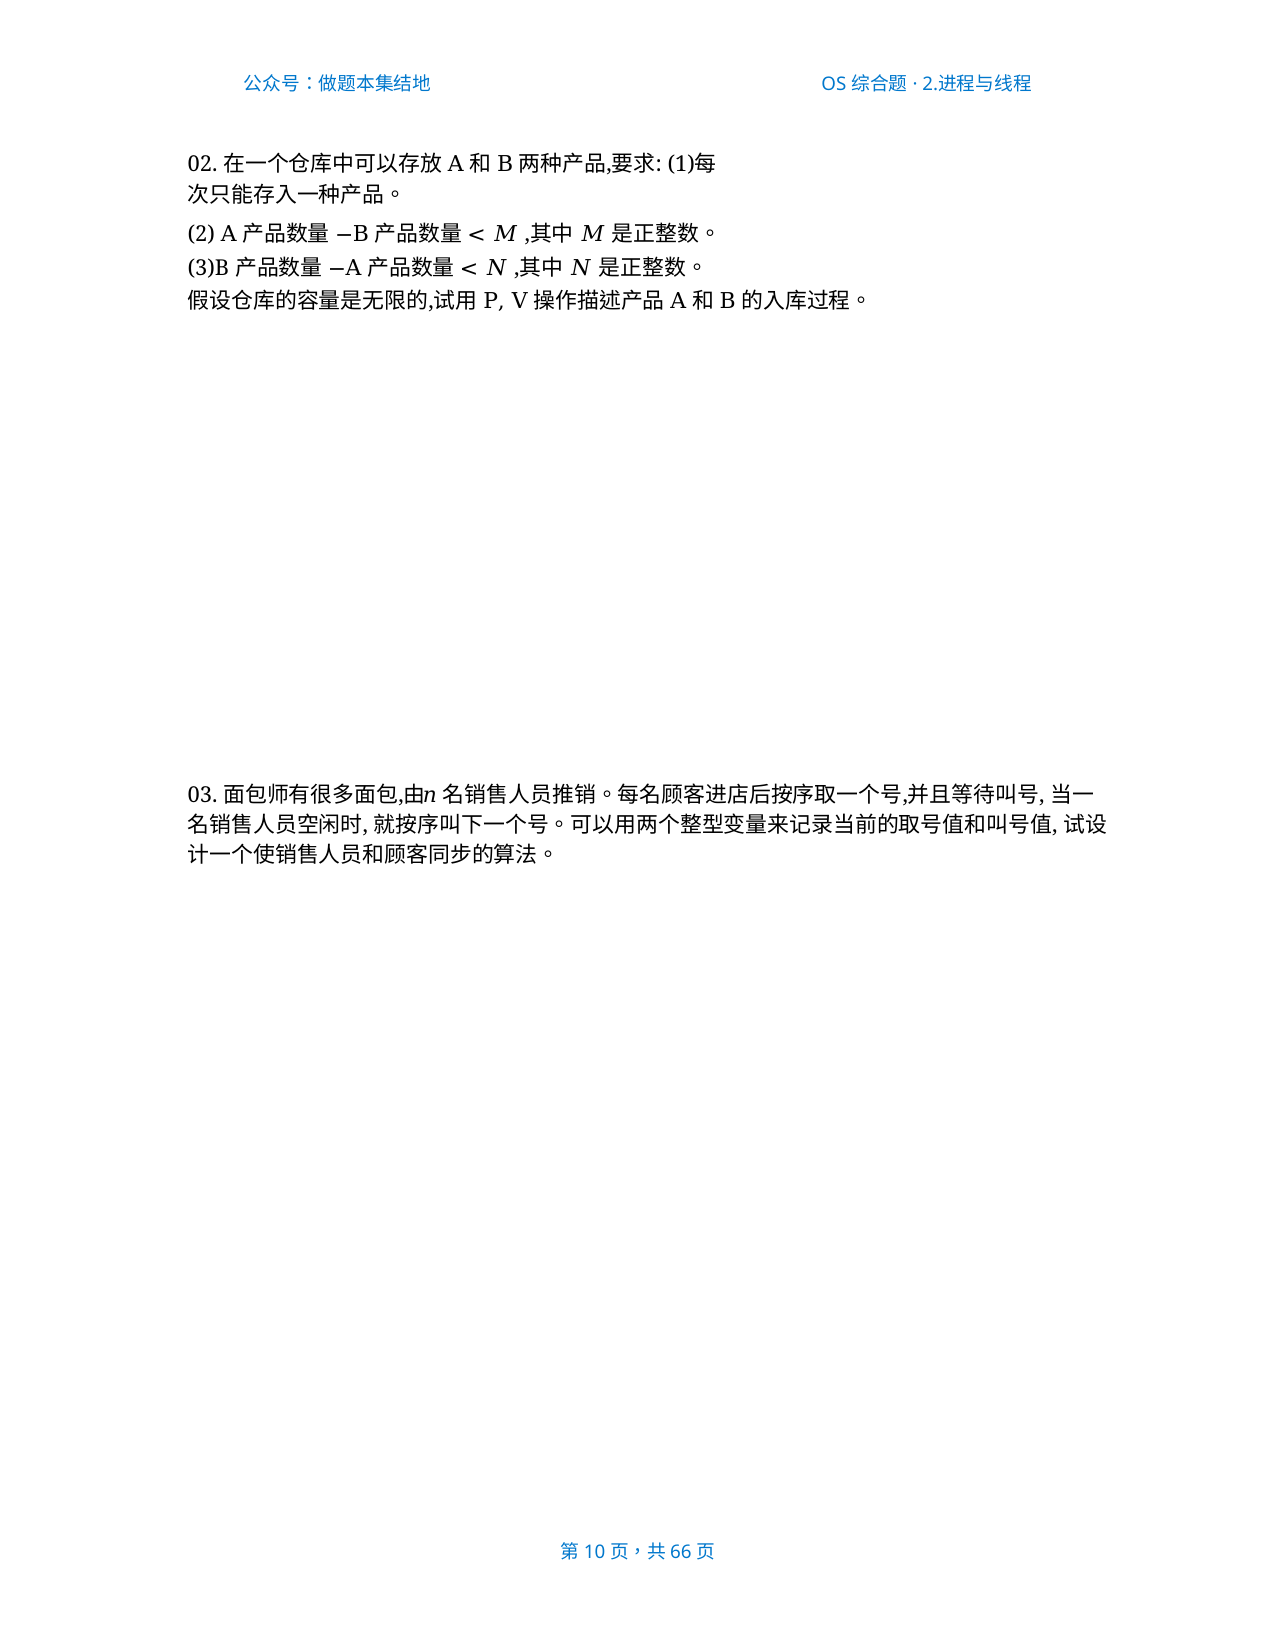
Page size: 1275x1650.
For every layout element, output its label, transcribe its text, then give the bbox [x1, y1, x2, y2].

text (2) A 产品数量 −B 产品数量 < 𝑀 ,其中 𝑀 是正整数。 [187, 229, 1125, 244]
text 02. 在一个仓库中可以存放 A 和 B 两种产品,要求: (1)每次只能存入一种产品。 [187, 148, 720, 208]
text (3)B 产品数量 −A 产品数量 < 𝑁 ,其中 𝑁 是正整数。 [187, 263, 1125, 278]
text 公众号：做题本集结地 OS 综合题 · 2.进程与线程 [150, 76, 1125, 94]
text 假设仓库的容量是无限的,试用 P, V 操作描述产品 A 和 B 的入库过程。 [187, 297, 1125, 312]
text 03. 面包师有很多面包,由 𝑛 名销售人员推销。每名顾客进店后按序取一个号,并且等待叫号, 当一名销售人员空闲时, 就按序叫下一个号。可以用两个整型变量来记录当前的取号值和叫号值, 试设计一个使销售人员和顾客同步的算法。 [187, 778, 1110, 869]
text 第 10 页，共66 页 [150, 1544, 1125, 1562]
